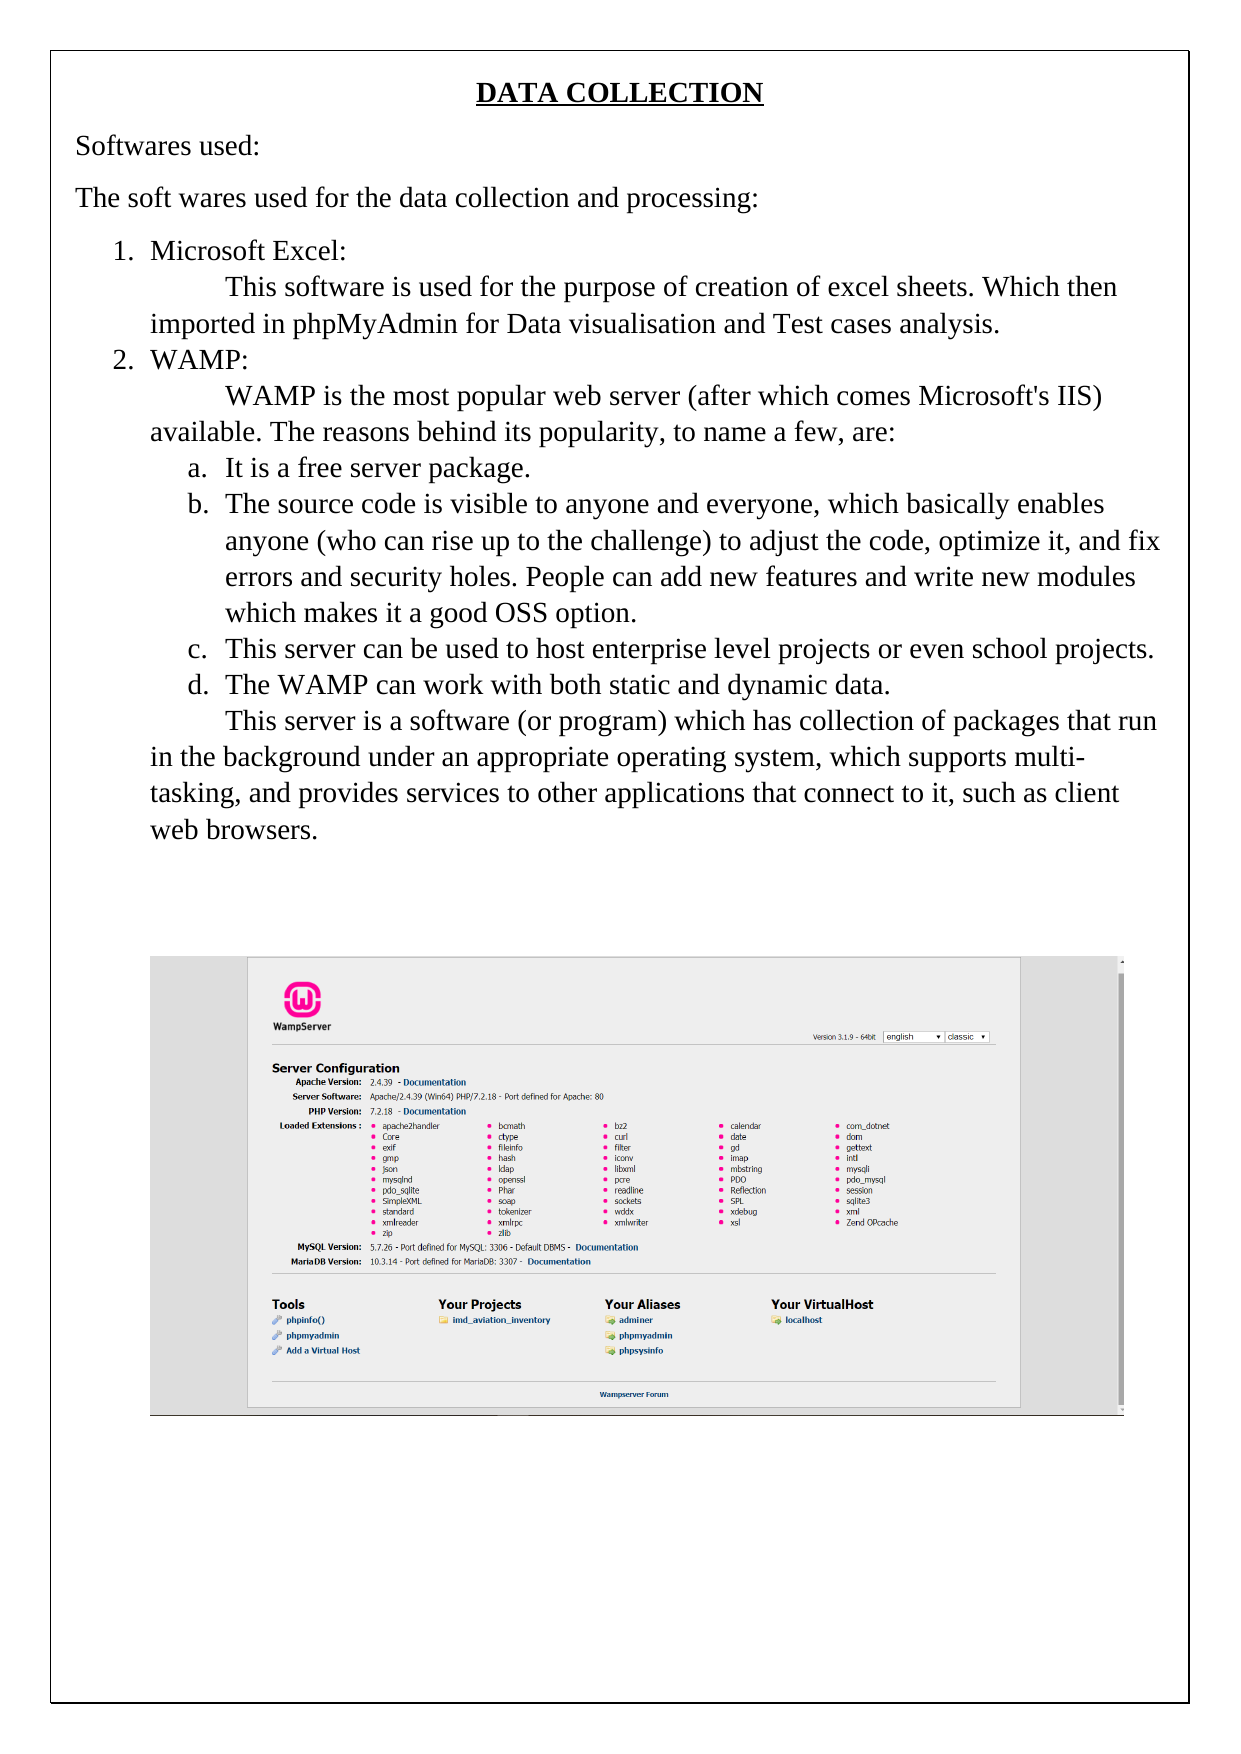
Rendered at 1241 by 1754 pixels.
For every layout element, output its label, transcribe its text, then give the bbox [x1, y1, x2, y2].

list Microsoft Excel: [112, 233, 1164, 267]
picture [150, 956, 1124, 1416]
list WAMP is the most popular web server (after which comes Microsoft's IIS) available. The reasons behind its popularity, to name a few, are: [150, 378, 1164, 448]
text Softwares used: [75, 128, 1164, 161]
list WAMP: [112, 342, 1164, 375]
list The WAMP can work with both static and dynamic data. [187, 667, 1164, 701]
list This software is used for the purpose of creation of excel sheets. Which then imported in phpMyAdmin for Data visualisation and Test cases analysis. [150, 269, 1164, 339]
text DATA COLLECTION [75, 75, 1164, 108]
list It is a free server package. [187, 450, 1164, 484]
list The source code is visible to anyone and everyone, which basically enables anyone (who can rise up to the challenge) to adjust the code, optimize it, and fix errors and security holes. People can add new features and write new modules which makes it a good OSS option. [187, 486, 1164, 628]
text The soft wares used for the data collection and processing: [75, 181, 1164, 214]
list This server is a software (or program) which has collection of packages that run in the background under an appropriate operating system, which supports multi-tasking, and provides services to other applications that connect to it, such as client web browsers. [150, 703, 1164, 845]
list This server can be used to host enterprise level projects or even school projects. [187, 631, 1164, 664]
